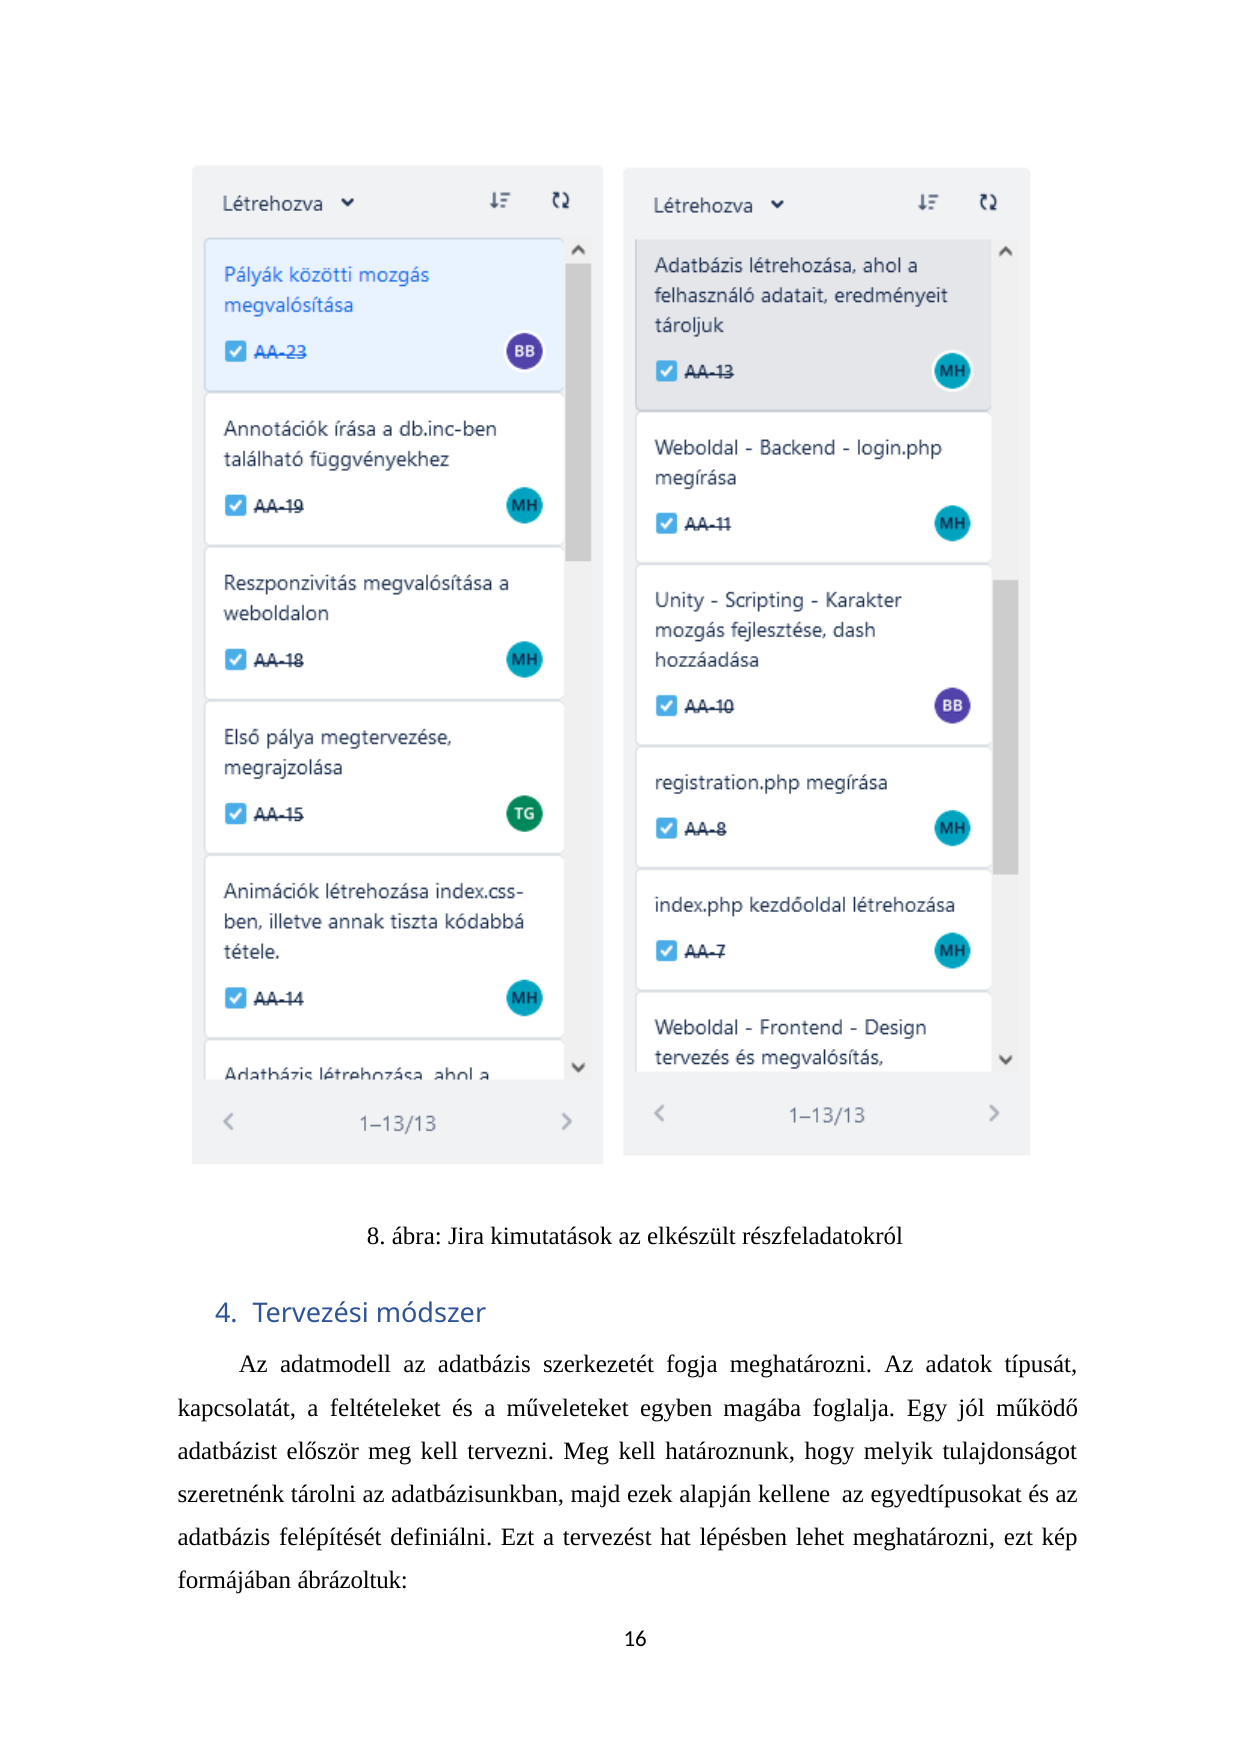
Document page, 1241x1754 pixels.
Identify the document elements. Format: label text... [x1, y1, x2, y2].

text Az adatmodell az adatbázis szerkezetét fogja meghatározni. Az adatok típusát, kapcsolatát, a feltételeket és a műveleteket egyben magába foglalja. Egy jól működő adatbázist először meg kell tervezni. Meg kell határoznunk, hogy melyik tulajdonságot szeretnénk tárolni az adatbázisunkban, majd ezek alapján kellene az egyedtípusokat és az adatbázis felépítését definiálni. Ezt a tervezést hat lépésben lehet meghatározni, ezt kép formájában ábrázoltuk: [177, 1349, 1078, 1594]
subtitle Tervezési módszer [215, 1293, 1092, 1330]
text 8. ábra: Jira kimutatások az elkészült részfeladatokról [177, 1221, 1092, 1249]
picture [177, 147, 1065, 1178]
